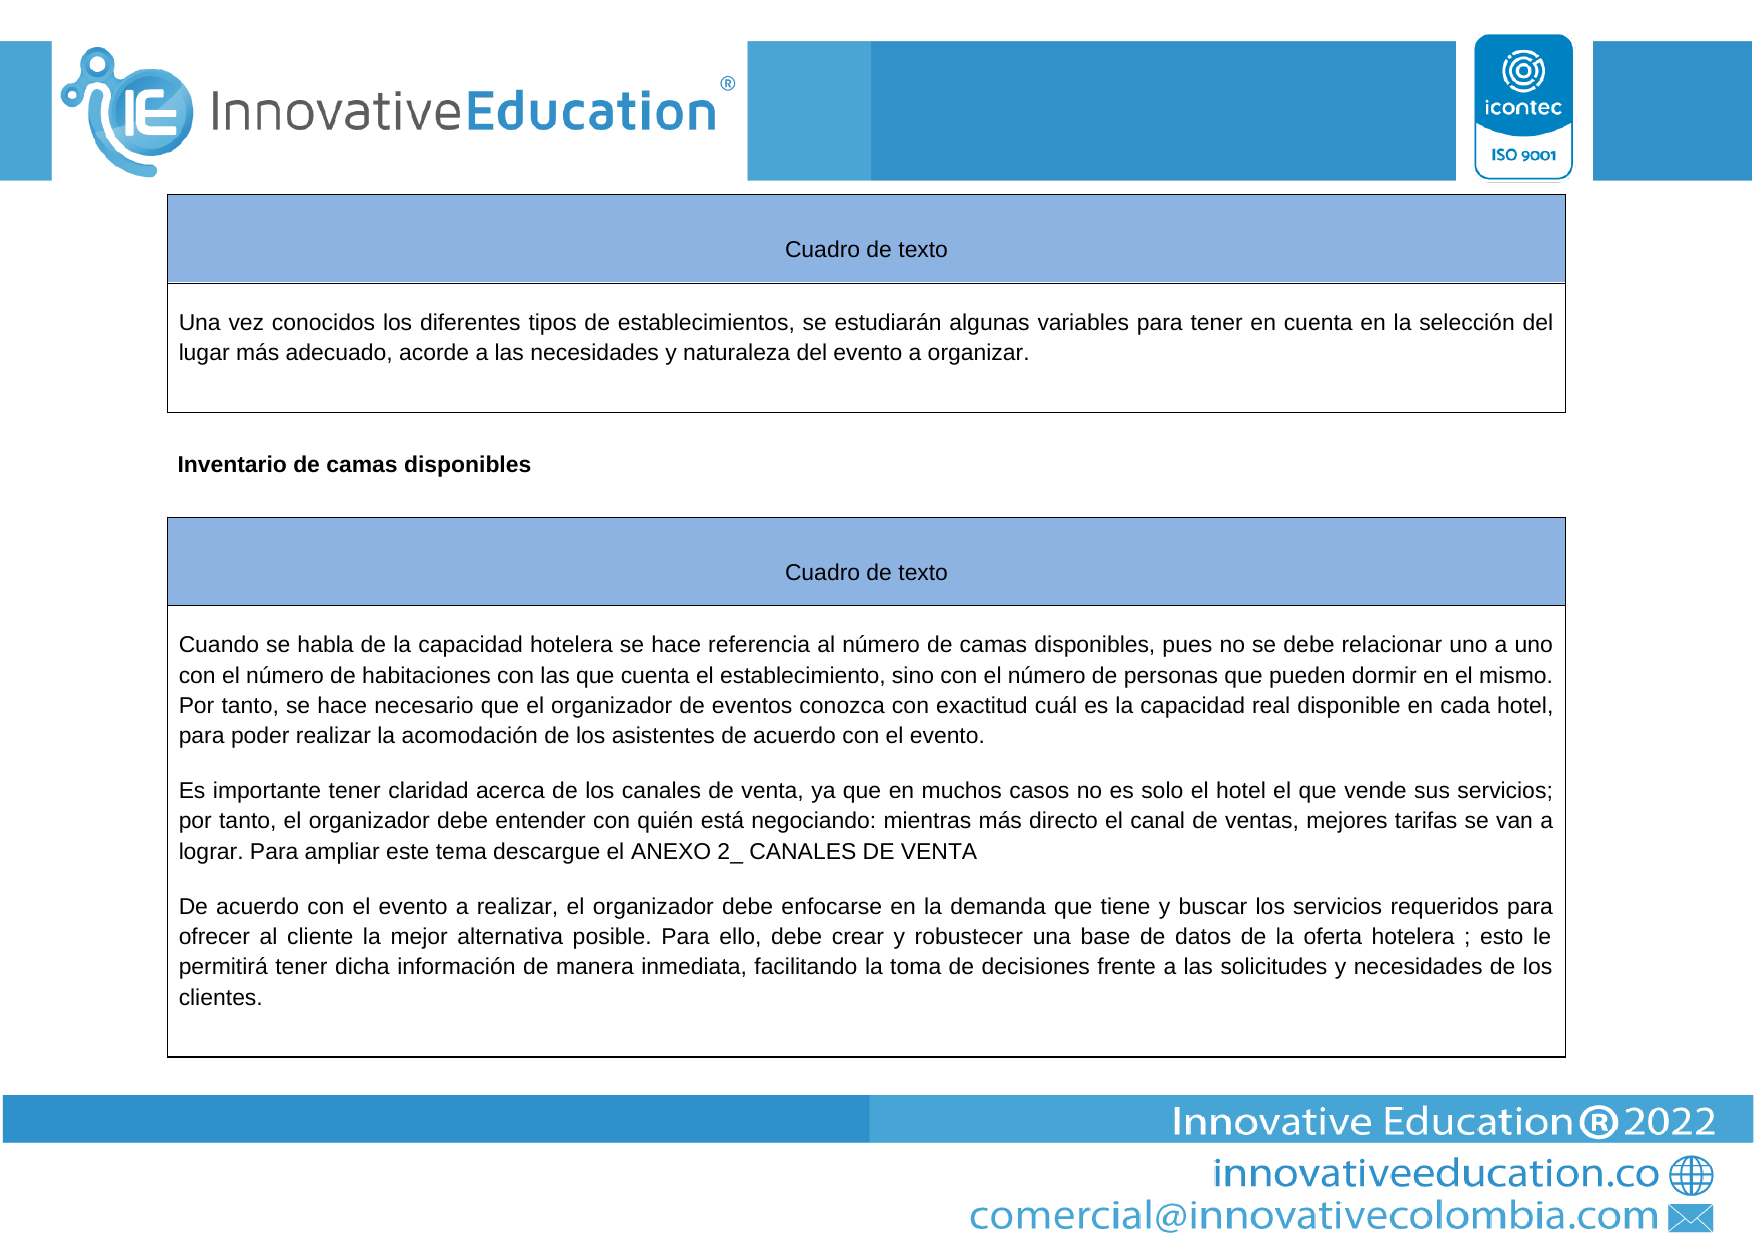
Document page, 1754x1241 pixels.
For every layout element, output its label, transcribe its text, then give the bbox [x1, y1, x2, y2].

picture [1593, 28, 1752, 194]
table_header Cuadro de texto [168, 518, 1565, 605]
table_cell Cuando se habla de la capacidad hotelera se hace referencia al número de camas disponibles, pues no se debe relacionar uno a uno con el número de habitaciones con las que cuenta el establecimiento, sino con el número de personas que pueden dormir en el mismo. Por tanto, se hace necesario que el organizador de eventos conozca con exactitud cuál es la capacidad real disponible en cada hotel, para poder realizar la acomodación de los asistentes de acuerdo con el evento. Es importante tener claridad acerca de los canales de venta, ya que en muchos casos no es solo el hotel el que vende sus servicios; por tanto, el organizador debe entender con quién está negociando: mientras más directo el canal de ventas, mejores tarifas se van a lograr. Para ampliar este tema descargue el ANEXO 2_ CANALES DE VENTA De acuerdo con el evento a realizar, el organizador debe enfocarse en la demanda que tiene y buscar los servicios requeridos para ofrecer al cliente la mejor alternativa posible. Para ello, debe crear y robustecer una base de datos de la oferta hotelera ; esto le permitirá tener dicha información de manera inmediata, facilitando la toma de decisiones frente a las solicitudes y necesidades de los clientes. [168, 606, 1565, 1056]
picture [0, 28, 1456, 194]
picture [1471, 32, 1576, 214]
table_header Cuadro de texto [168, 195, 1565, 282]
text Inventario de camas disponibles [177, 451, 1577, 478]
picture [2, 1093, 1754, 1239]
table_cell Una vez conocidos los diferentes tipos de establecimientos, se estudiarán algunas variables para tener en cuenta en la selección del lugar más adecuado, acorde a las necesidades y naturaleza del evento a organizar. [168, 284, 1565, 412]
